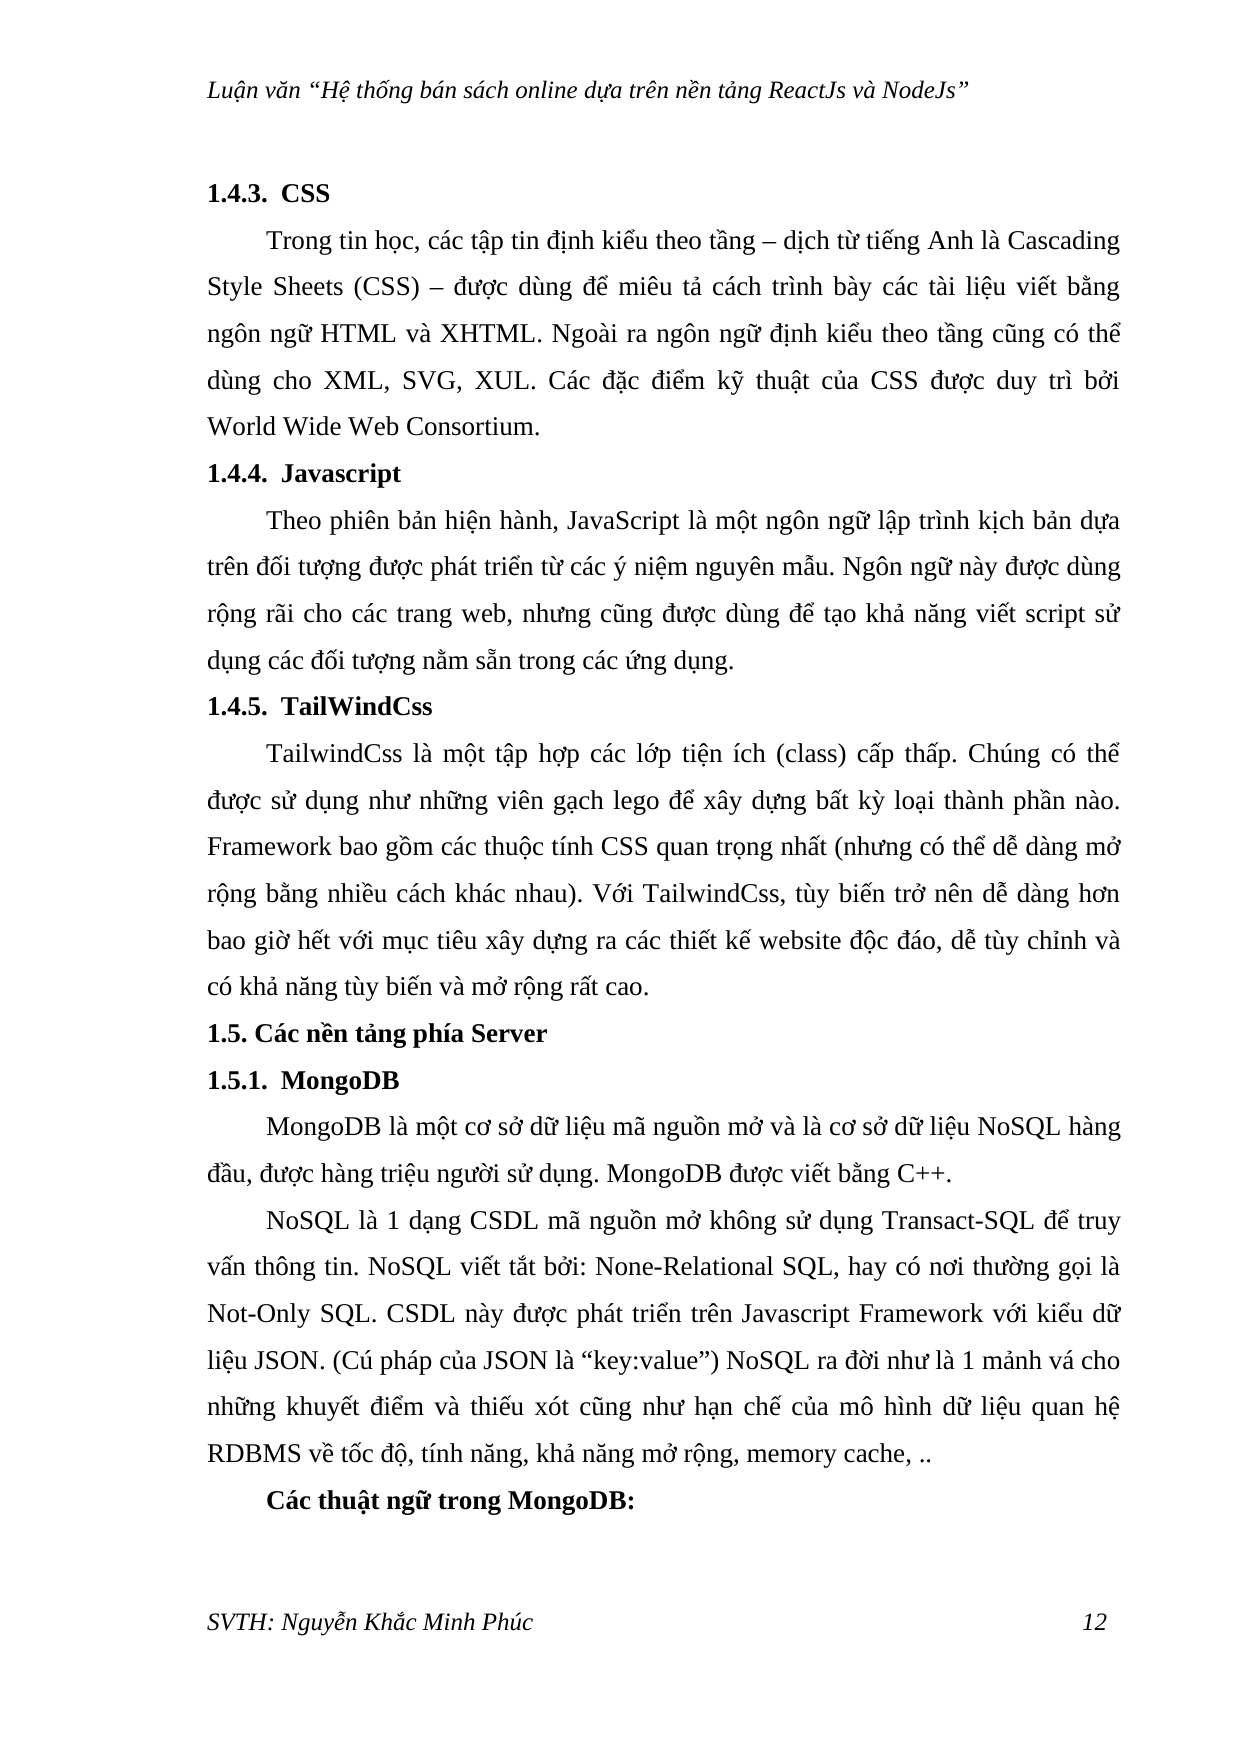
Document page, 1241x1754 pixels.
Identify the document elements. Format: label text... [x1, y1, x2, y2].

list Javascript [207, 457, 1122, 488]
text TailwindCss là một tập hợp các lớp tiện ích (class) cấp thấp. Chúng có thể được sử dụng như những viên gạch lego để xây dựng bất kỳ loại thành phần nào. Framework bao gồm các thuộc tính CSS quan trọng nhất (nhưng có thể dễ dàng mở rộng bằng nhiều cách khác nhau). Với TailwindCss, tùy biến trở nên dễ dàng hơn bao giờ hết với mục tiêu xây dựng ra các thiết kế website độc đáo, dễ tùy chỉnh và có khả năng tùy biến và mở rộng rất cao. [207, 737, 1122, 1002]
text 1.5. Các nền tảng phía Server [207, 1017, 1122, 1048]
text Các thuật ngữ trong MongoDB: [207, 1484, 1122, 1515]
list CSS [207, 177, 1122, 208]
text MongoDB là một cơ sở dữ liệu mã nguồn mở và là cơ sở dữ liệu NoSQL hàng đầu, được hàng triệu người sử dụng. MongoDB được viết bằng C++. [207, 1111, 1122, 1188]
list TailWindCss [207, 691, 1122, 722]
text NoSQL là 1 dạng CSDL mã nguồn mở không sử dụng Transact-SQL để truy vấn thông tin. NoSQL viết tắt bởi: None-Relational SQL, hay có nơi thường gọi là Not-Only SQL. CSDL này được phát triển trên Javascript Framework với kiểu dữ liệu JSON. (Cú pháp của JSON là “key:value”) NoSQL ra đời như là 1 mảnh vá cho những khuyết điểm và thiếu xót cũng như hạn chế của mô hình dữ liệu quan hệ RDBMS về tốc độ, tính năng, khả năng mở rộng, memory cache, .. [207, 1204, 1122, 1468]
text Trong tin học, các tập tin định kiểu theo tầng – dịch từ tiếng Anh là Cascading Style Sheets (CSS) – được dùng để miêu tả cách trình bày các tài liệu viết bằng ngôn ngữ HTML và XHTML. Ngoài ra ngôn ngữ định kiểu theo tầng cũng có thể dùng cho XML, SVG, XUL. Các đặc điểm kỹ thuật của CSS được duy trì bởi World Wide Web Consortium. [207, 224, 1122, 442]
list MongoDB [207, 1064, 1122, 1095]
text Theo phiên bản hiện hành, JavaScript là một ngôn ngữ lập trình kịch bản dựa trên đối tượng được phát triển từ các ý niệm nguyên mẫu. Ngôn ngữ này được dùng rộng rãi cho các trang web, nhưng cũng được dùng để tạo khả năng viết script sử dụng các đối tượng nằm sẵn trong các ứng dụng. [207, 504, 1122, 675]
